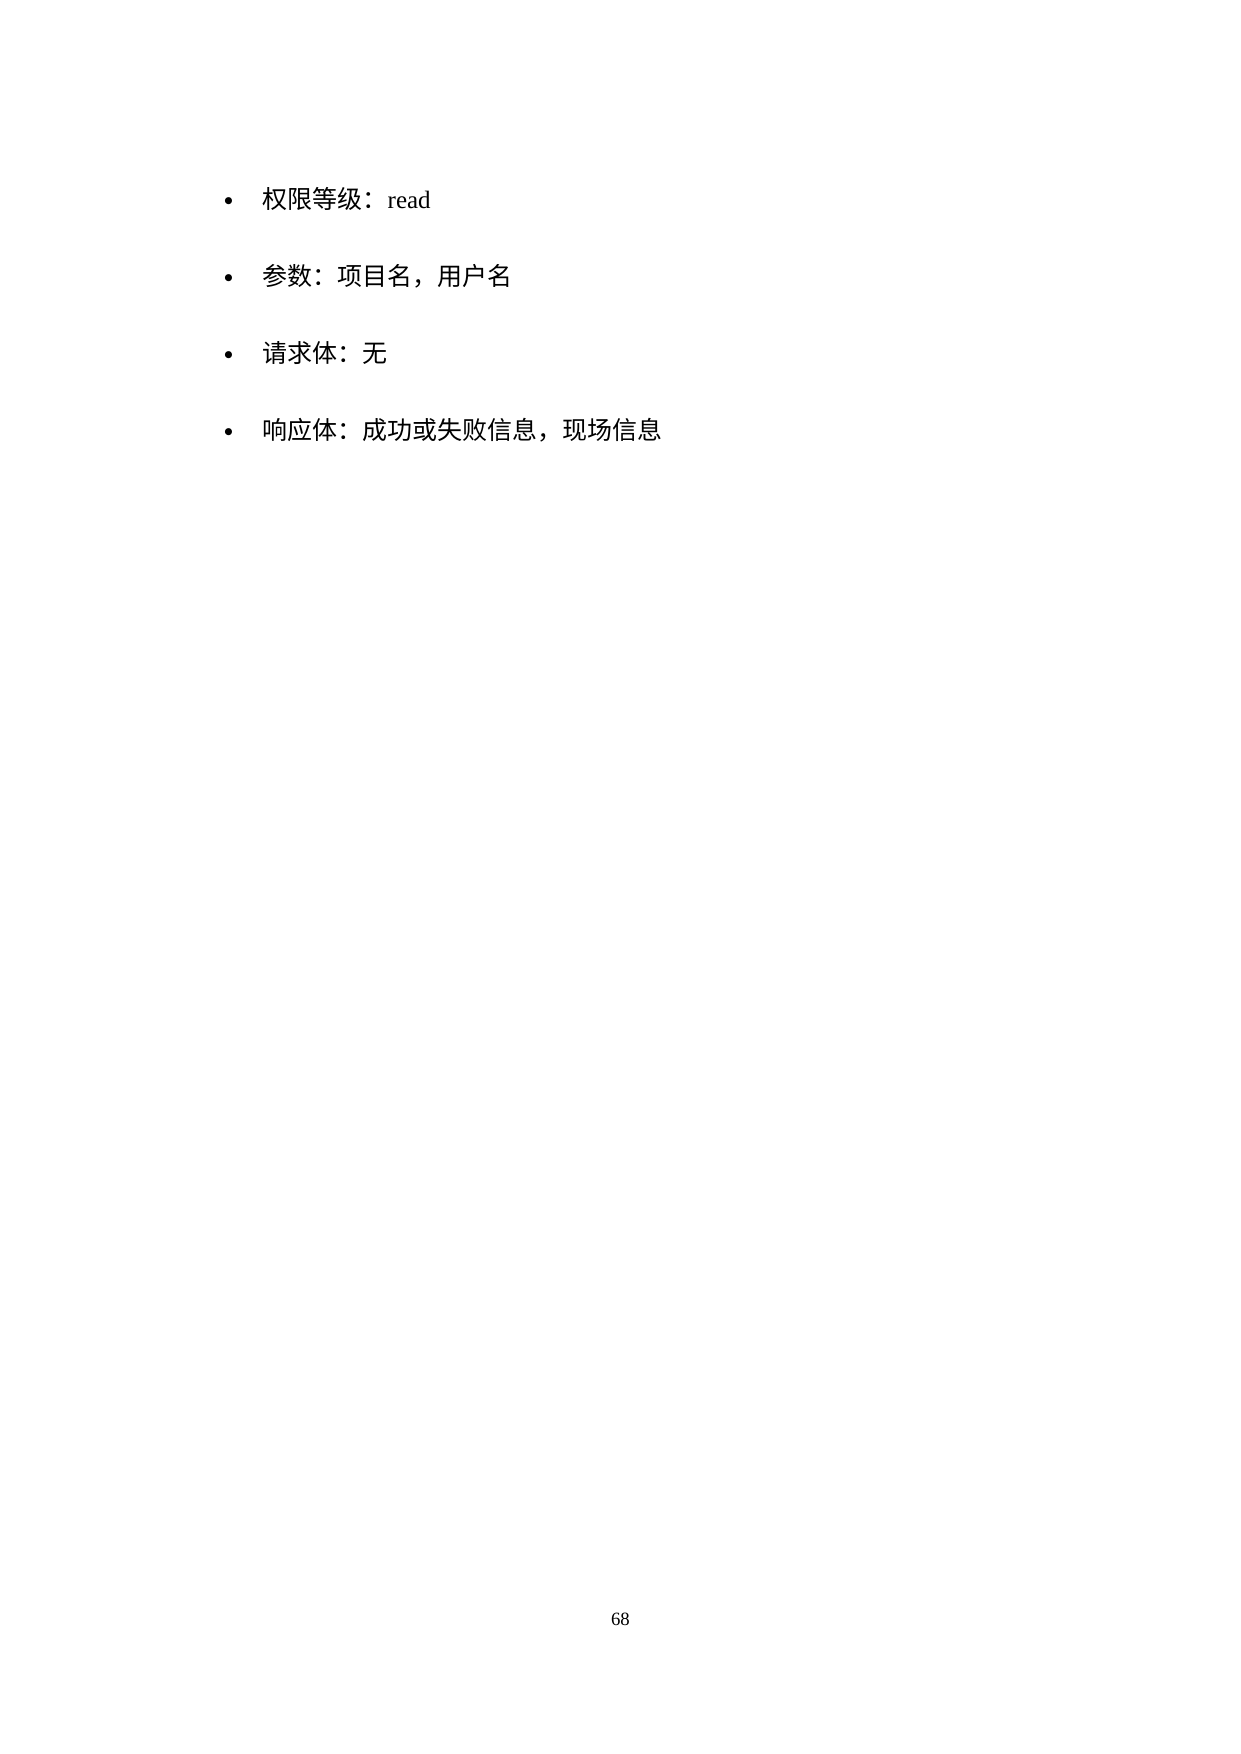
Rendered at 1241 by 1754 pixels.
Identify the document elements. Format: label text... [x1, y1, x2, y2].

list 响应体：成功或失败信息，现场信息 [225, 395, 1053, 463]
list 参数：项目名，用户名 [225, 241, 1053, 309]
list 请求体：无 [225, 318, 1053, 386]
list 权限等级：read [225, 164, 1053, 232]
